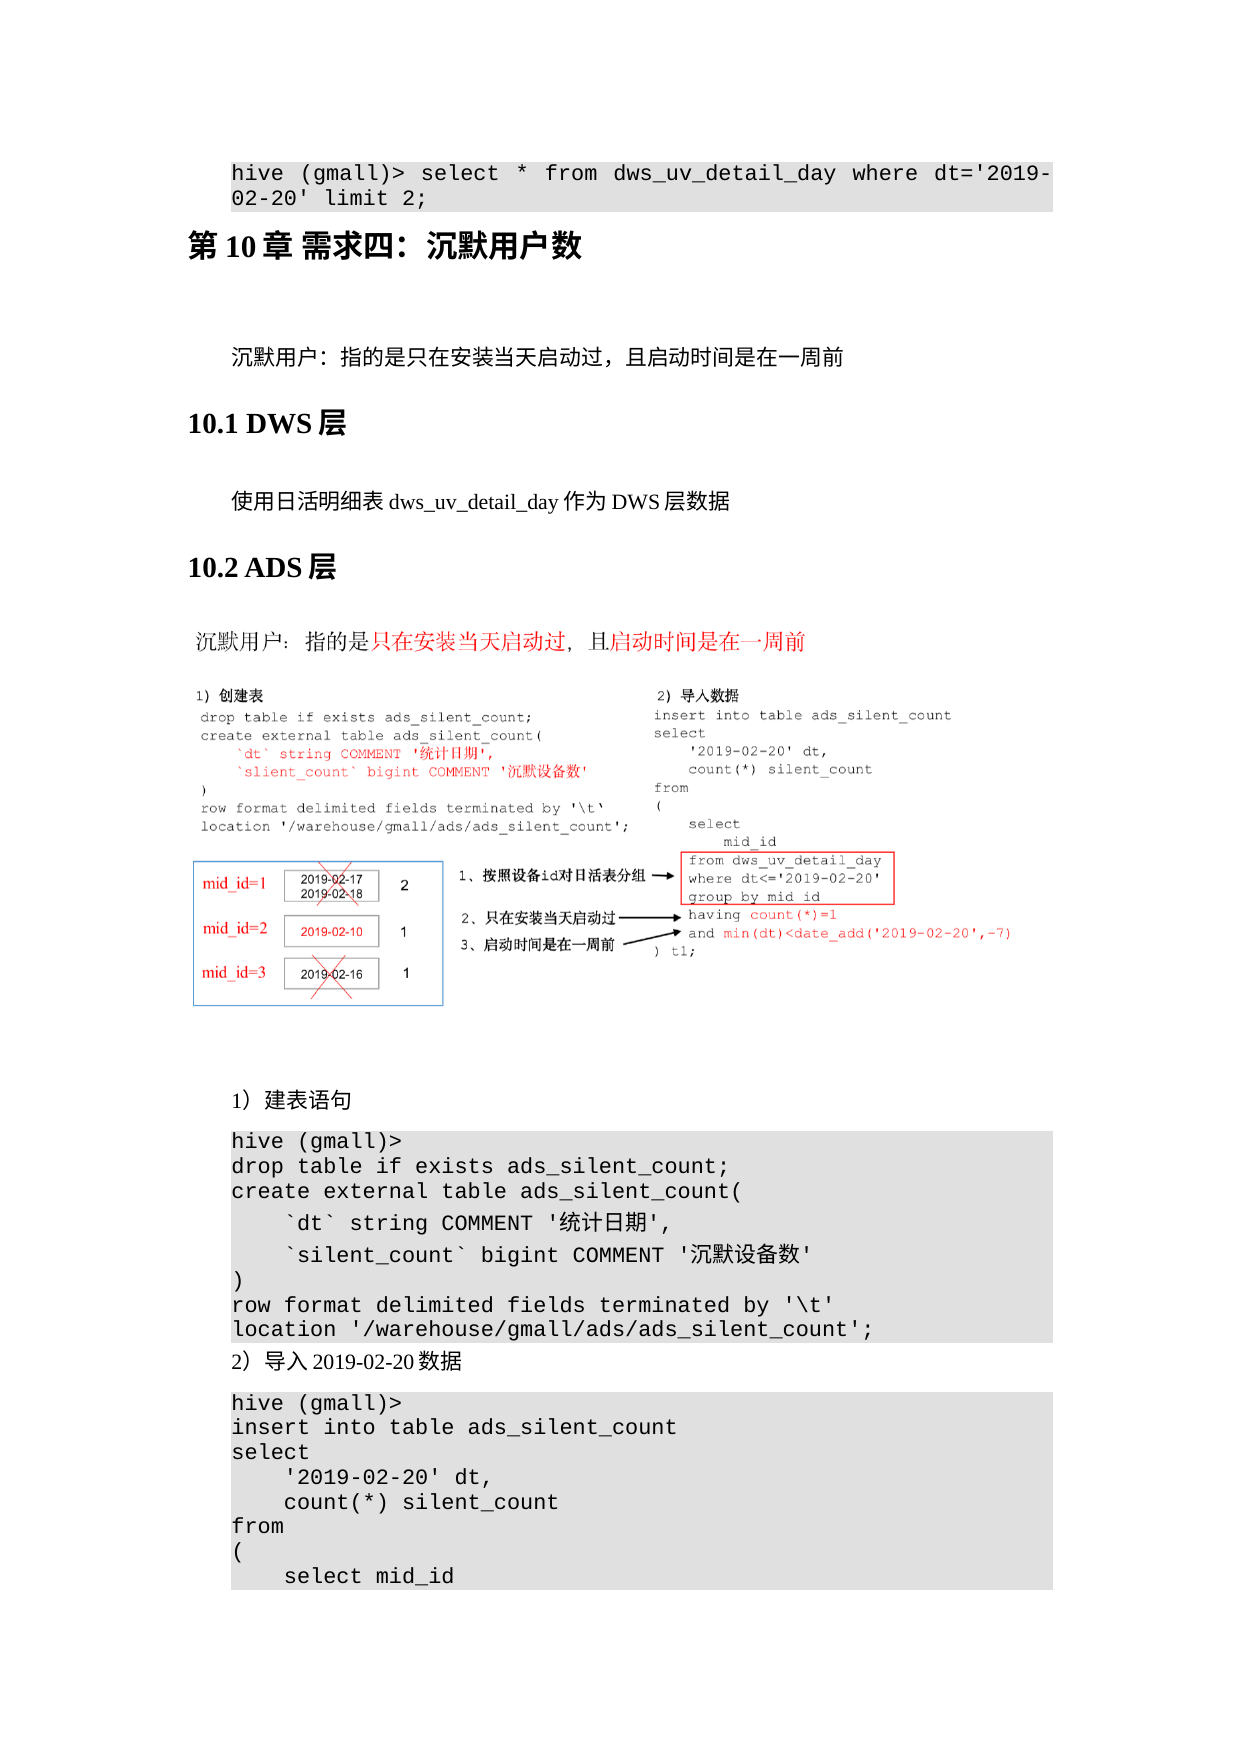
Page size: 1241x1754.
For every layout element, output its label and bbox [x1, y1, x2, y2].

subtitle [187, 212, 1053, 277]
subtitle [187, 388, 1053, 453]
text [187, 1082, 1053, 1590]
picture [187, 627, 1051, 1065]
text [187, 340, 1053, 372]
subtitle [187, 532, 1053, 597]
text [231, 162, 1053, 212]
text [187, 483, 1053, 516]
